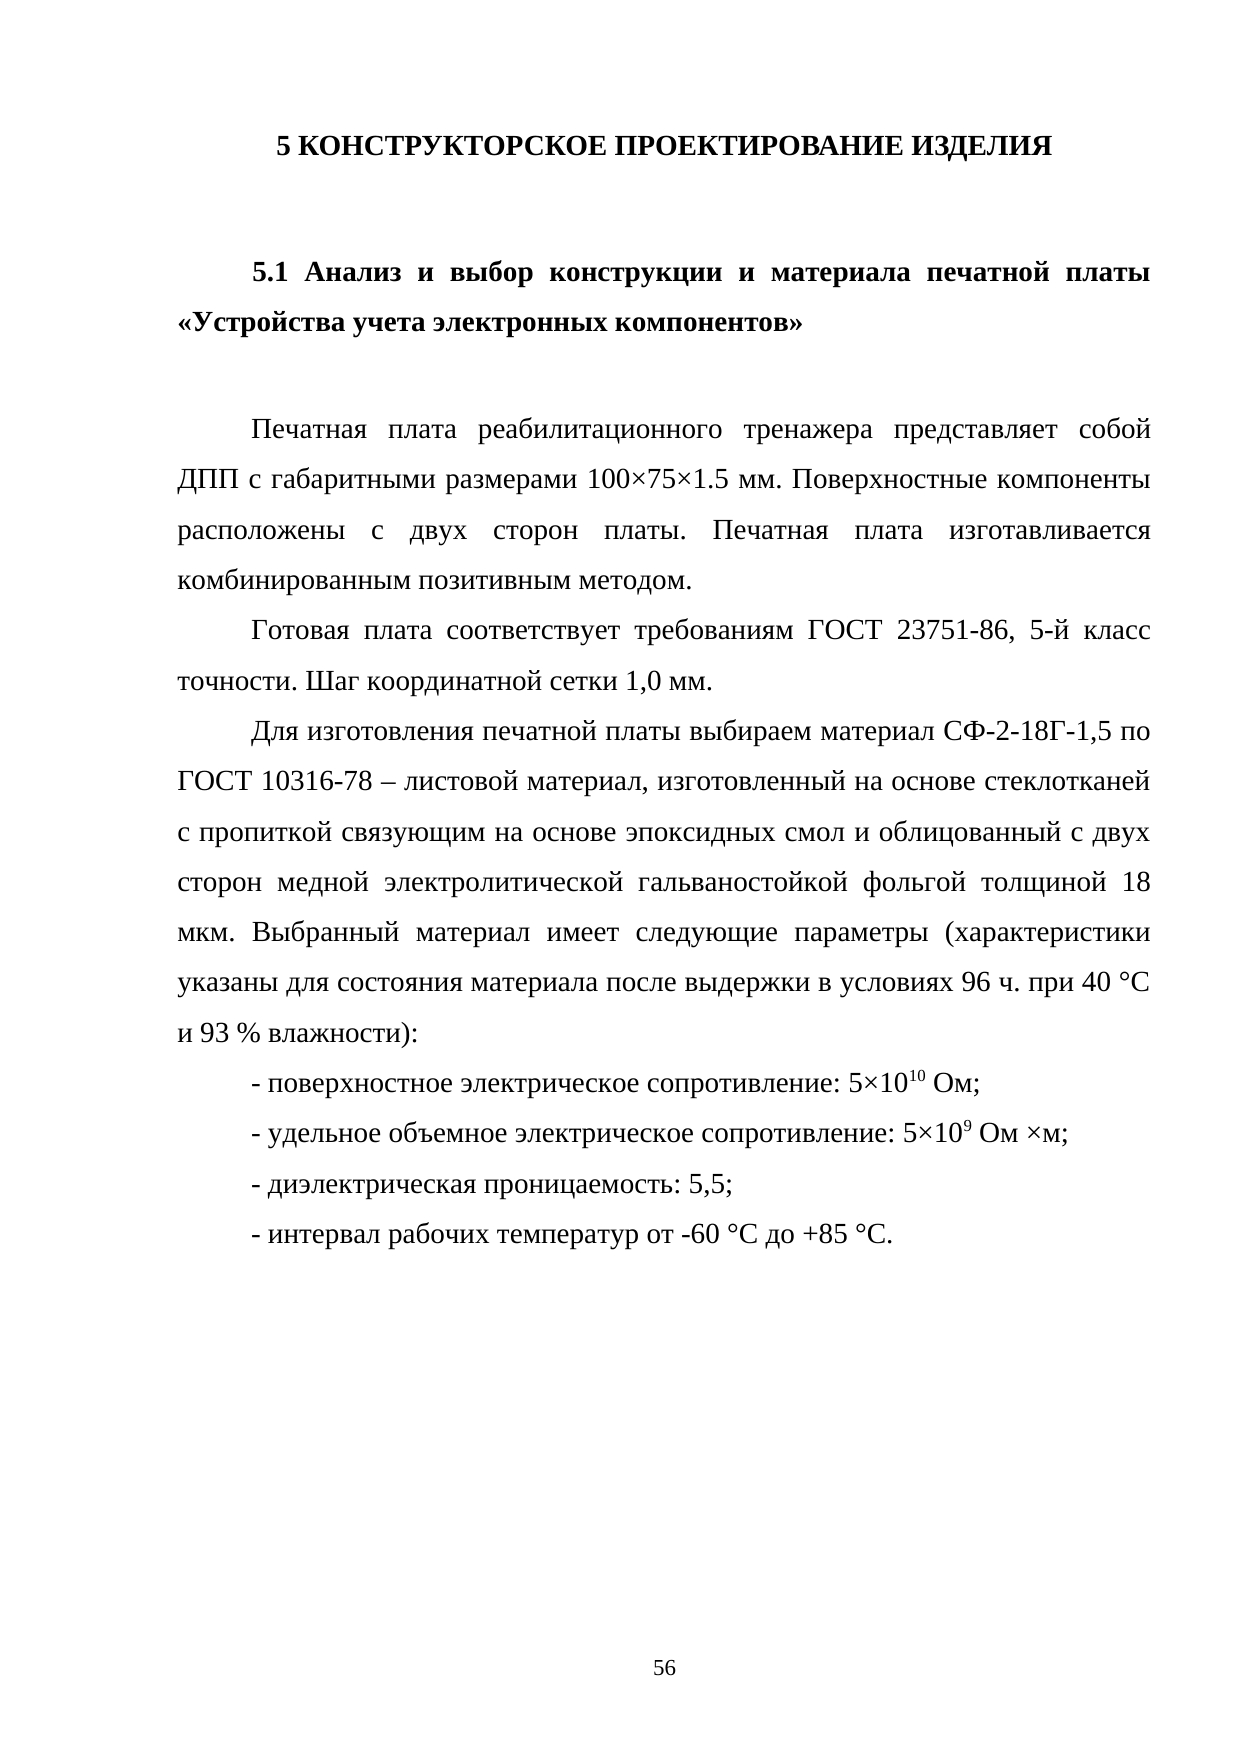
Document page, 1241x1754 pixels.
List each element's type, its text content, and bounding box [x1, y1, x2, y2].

text - интервал рабочих температур от -60 °С до +85 °С. [177, 1216, 1152, 1250]
subtitle 5 КОНСТРУКТОРСКОЕ ПРОЕКТИРОВАНИЕ ИЗДЕЛИЯ [177, 128, 1152, 161]
text - поверхностное электрическое сопротивление: 5×1010 Ом; [177, 1065, 1152, 1099]
text - диэлектрическая проницаемость: 5,5; [177, 1166, 1152, 1199]
text Печатная плата реабилитационного тренажера представляет собой ДПП с габаритными размерами 100×75×1.5 мм. Поверхностные компоненты расположены с двух сторон платы. Печатная плата изготавливается комбинированным позитивным методом. [177, 411, 1152, 596]
subtitle 5.1 Анализ и выбор конструкции и материала печатной платы «Устройства учета электронных компонентов» [177, 254, 1152, 338]
text - удельное объемное электрическое сопротивление: 5×109 Ом ×м; [177, 1116, 1152, 1149]
text Готовая плата соответствует требованиям ГОСТ 23751-86, 5-й класс точности. Шаг координатной сетки 1,0 мм. [177, 612, 1152, 696]
text Для изготовления печатной платы выбираем материал СФ-2-18Г-1,5 по ГОСТ 10316-78 – листовой материал, изготовленный на основе стеклотканей с пропиткой связующим на основе эпоксидных смол и облицованный с двух сторон медной электролитической гальваностойкой фольгой толщиной 18 мкм. Выбранный материал имеет следующие параметры (характеристики указаны для состояния материала после выдержки в условиях 96 ч. при 40 °С и 93 % влажности): [177, 713, 1152, 1048]
